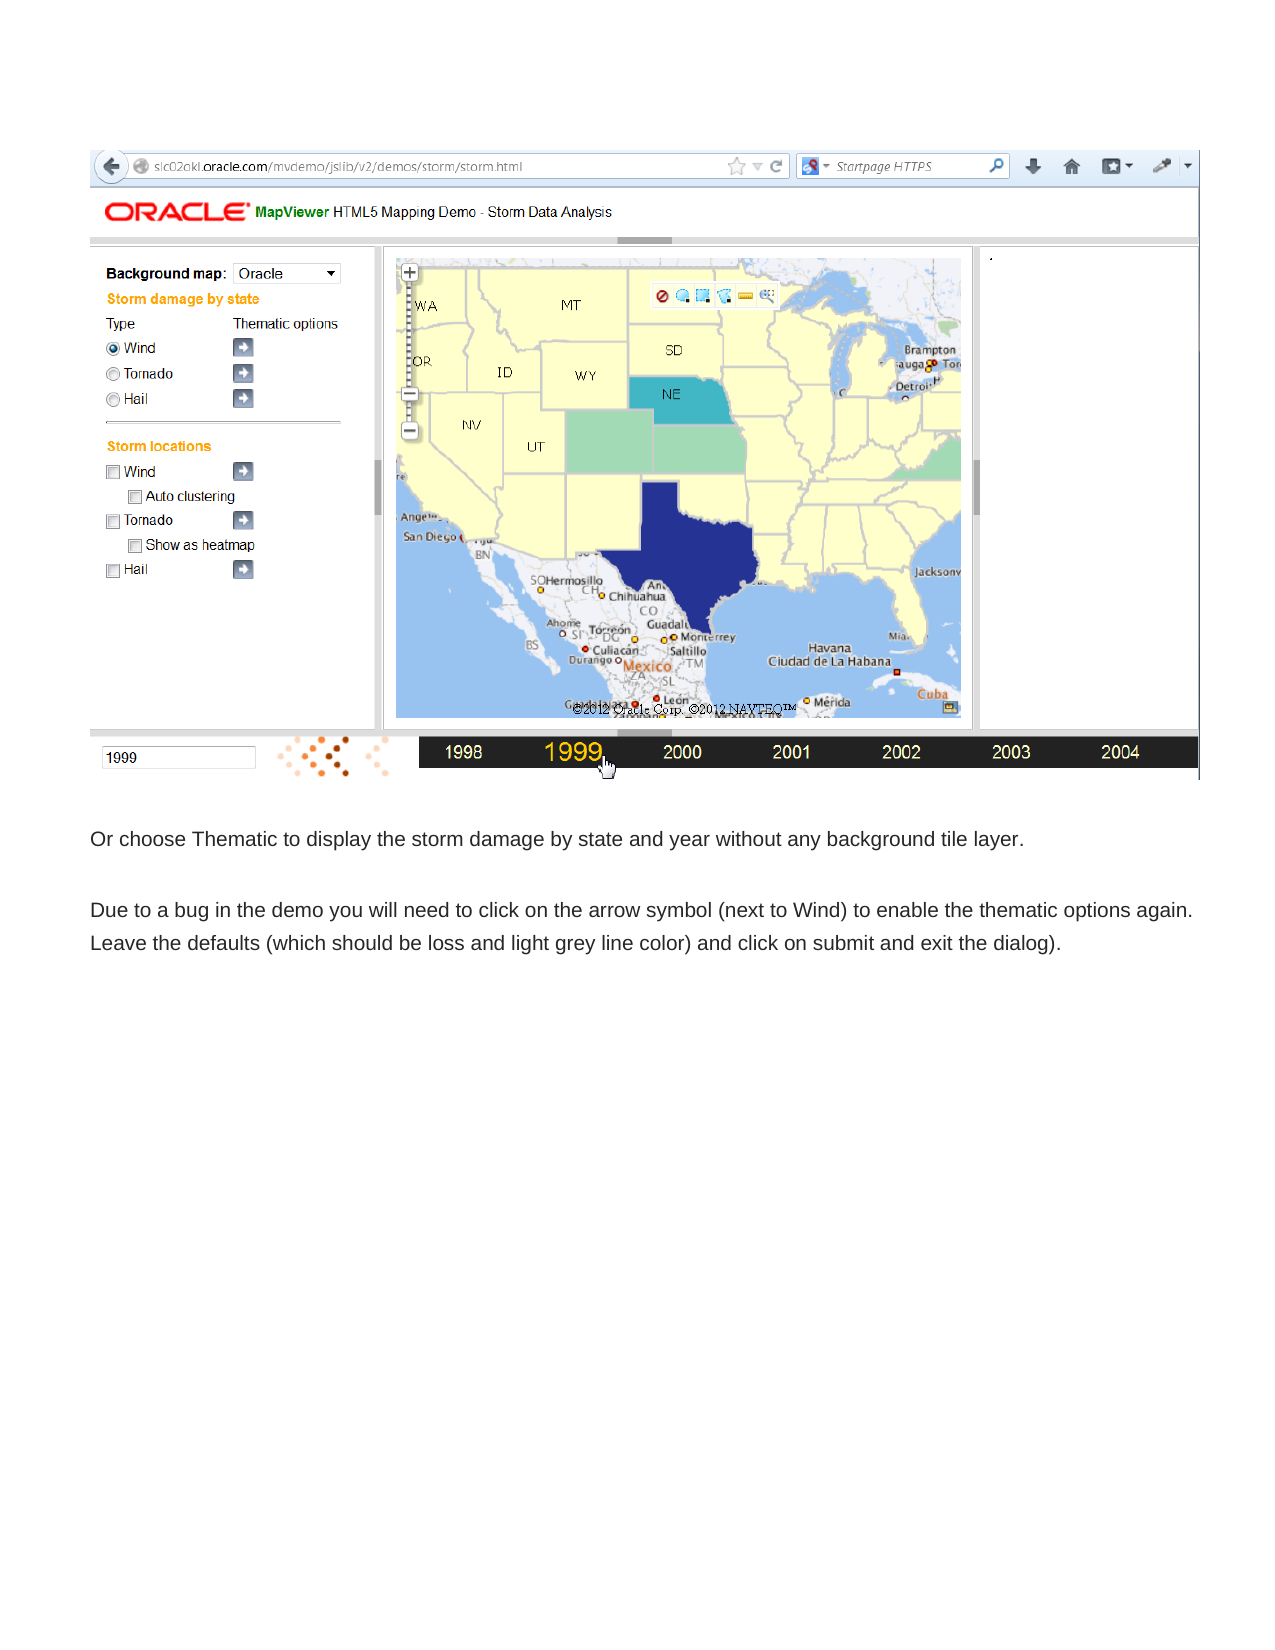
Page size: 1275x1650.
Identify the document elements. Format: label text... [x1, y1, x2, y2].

picture [90, 150, 1200, 780]
text Due to a bug in the demo you will need to click on the arrow symbol (next to Wind) to enable the thematic options again. Leave the defaults (which should be loss and light grey line color) and click on submit and exit the dialog). [90, 888, 1200, 955]
text Or choose Thematic to display the storm damage by state and year without any background tile layer. [90, 817, 1200, 851]
